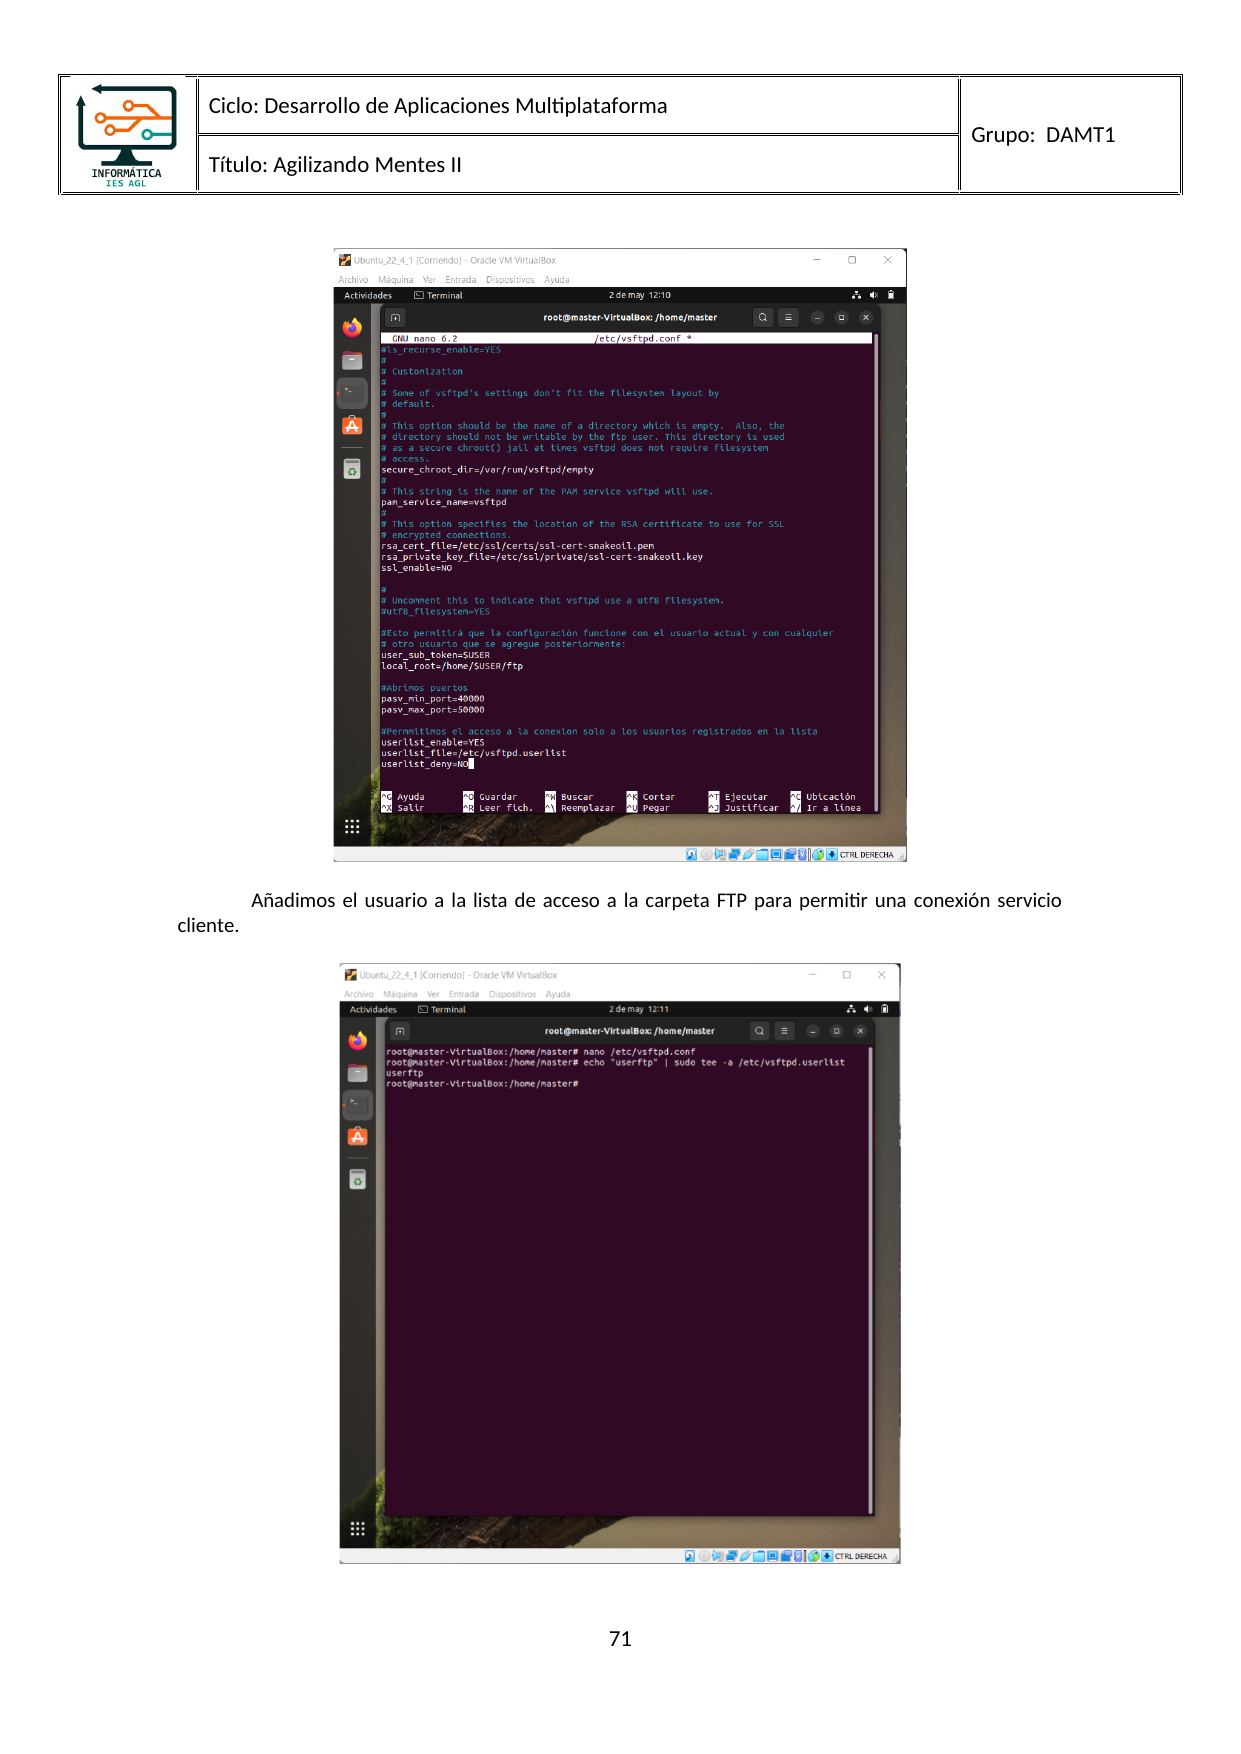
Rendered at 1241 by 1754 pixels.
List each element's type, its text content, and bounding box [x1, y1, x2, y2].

picture [339, 963, 901, 1564]
text Añadimos el usuario a la lista de acceso a la carpeta FTP para permitir una conexión servicio cliente. [177, 887, 1063, 938]
picture [333, 248, 907, 862]
picture [70, 76, 186, 192]
